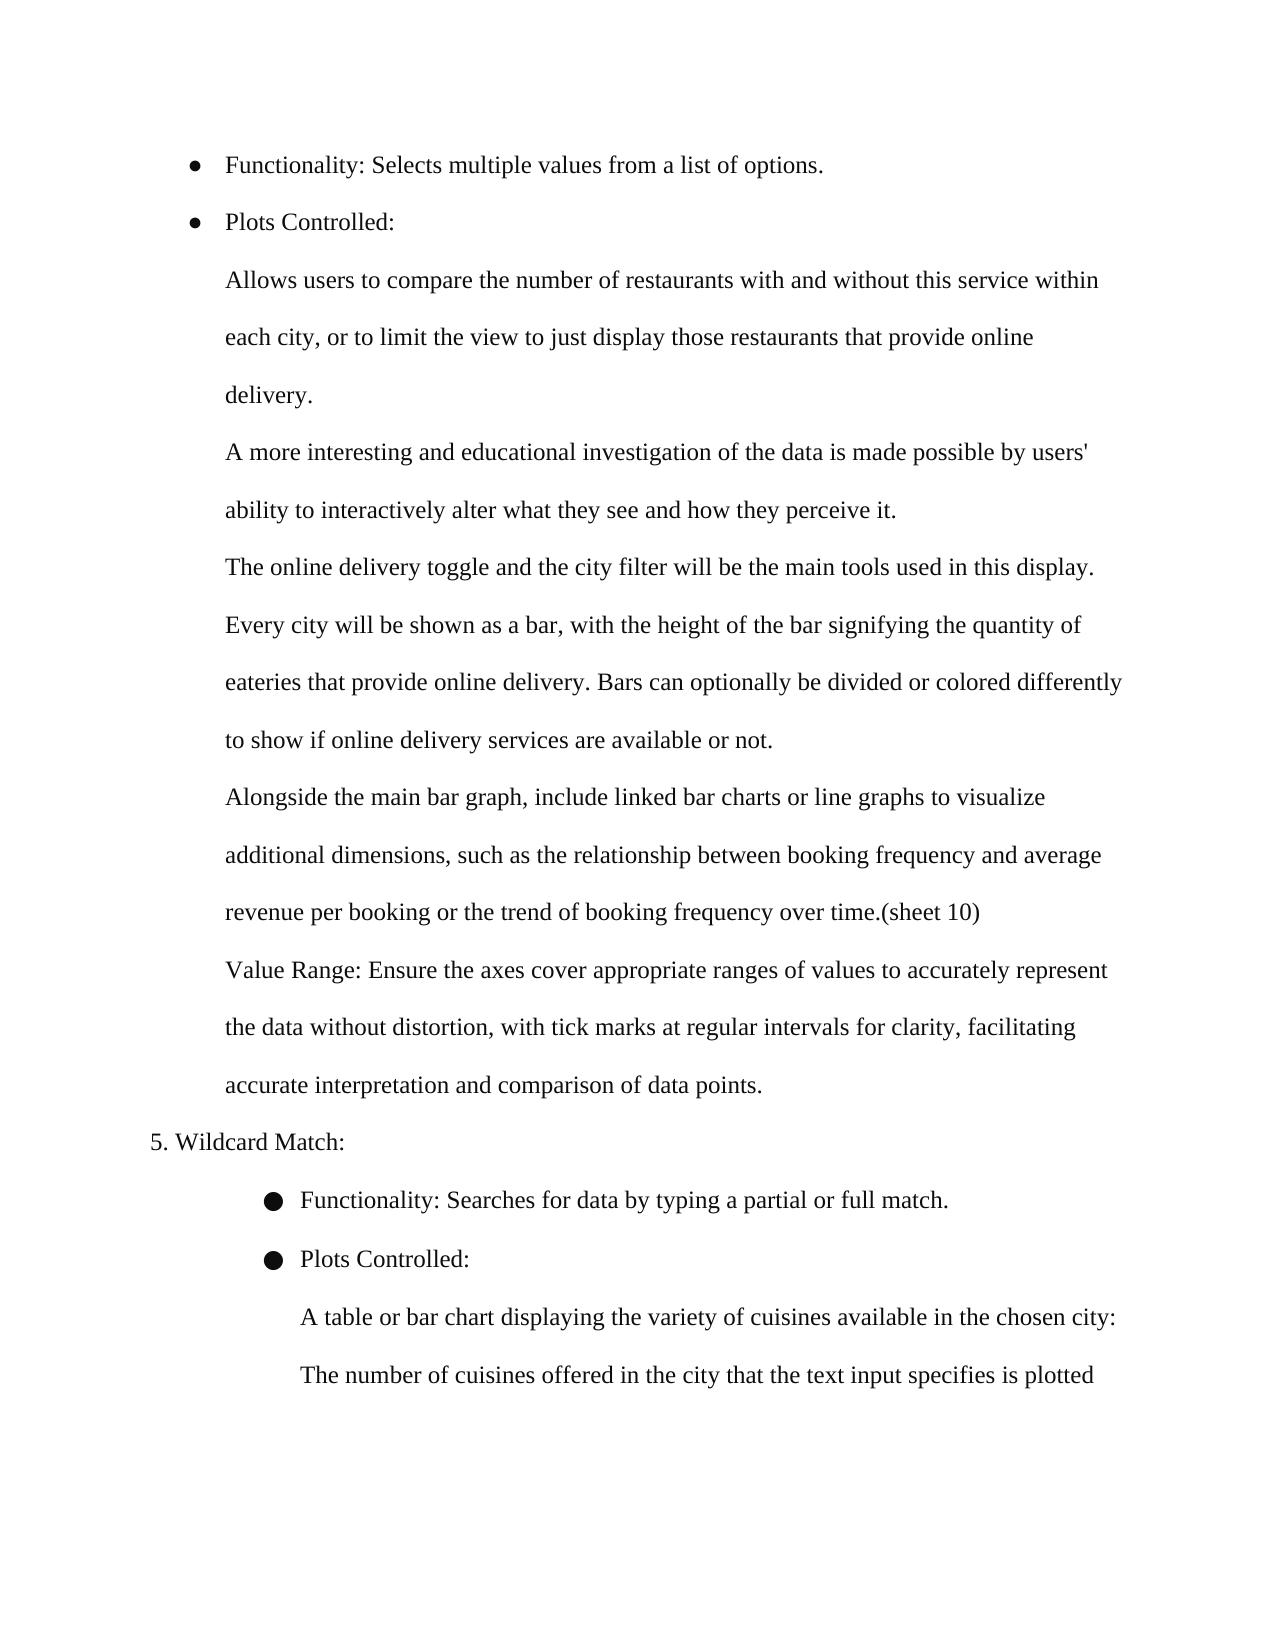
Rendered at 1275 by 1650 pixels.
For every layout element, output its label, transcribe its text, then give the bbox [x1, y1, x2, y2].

list Plots Controlled: [262, 1244, 1125, 1273]
text 5. Wildcard Match: [150, 1127, 1125, 1156]
list Plots Controlled: [187, 207, 1125, 236]
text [300, 1302, 1125, 1389]
text A more interesting and educational investigation of the data is made possible by users' ability to interactively alter what they see and how they perceive it. [225, 437, 1125, 524]
text Allows users to compare the number of restaurants with and without this service within each city, or to limit the view to just display those restaurants that provide online delivery. [225, 265, 1125, 409]
list Functionality: Selects multiple values from a list of options. [187, 150, 1125, 179]
text Value Range: Ensure the axes cover appropriate ranges of values to accurately represent the data without distortion, with tick marks at regular intervals for clarity, facilitating accurate interpretation and comparison of data points. [225, 955, 1125, 1099]
text Alongside the main bar graph, include linked bar charts or line graphs to visualize additional dimensions, such as the relationship between booking frequency and average revenue per booking or the trend of booking frequency over time.(sheet 10) [225, 782, 1125, 926]
list Functionality: Searches for data by typing a partial or full match. [262, 1185, 1125, 1214]
text The online delivery toggle and the city filter will be the main tools used in this display. Every city will be shown as a bar, with the height of the bar signifying the quantity of eateries that provide online delivery. Bars can optionally be divided or colored differently to show if online delivery services are available or not. [225, 552, 1125, 754]
